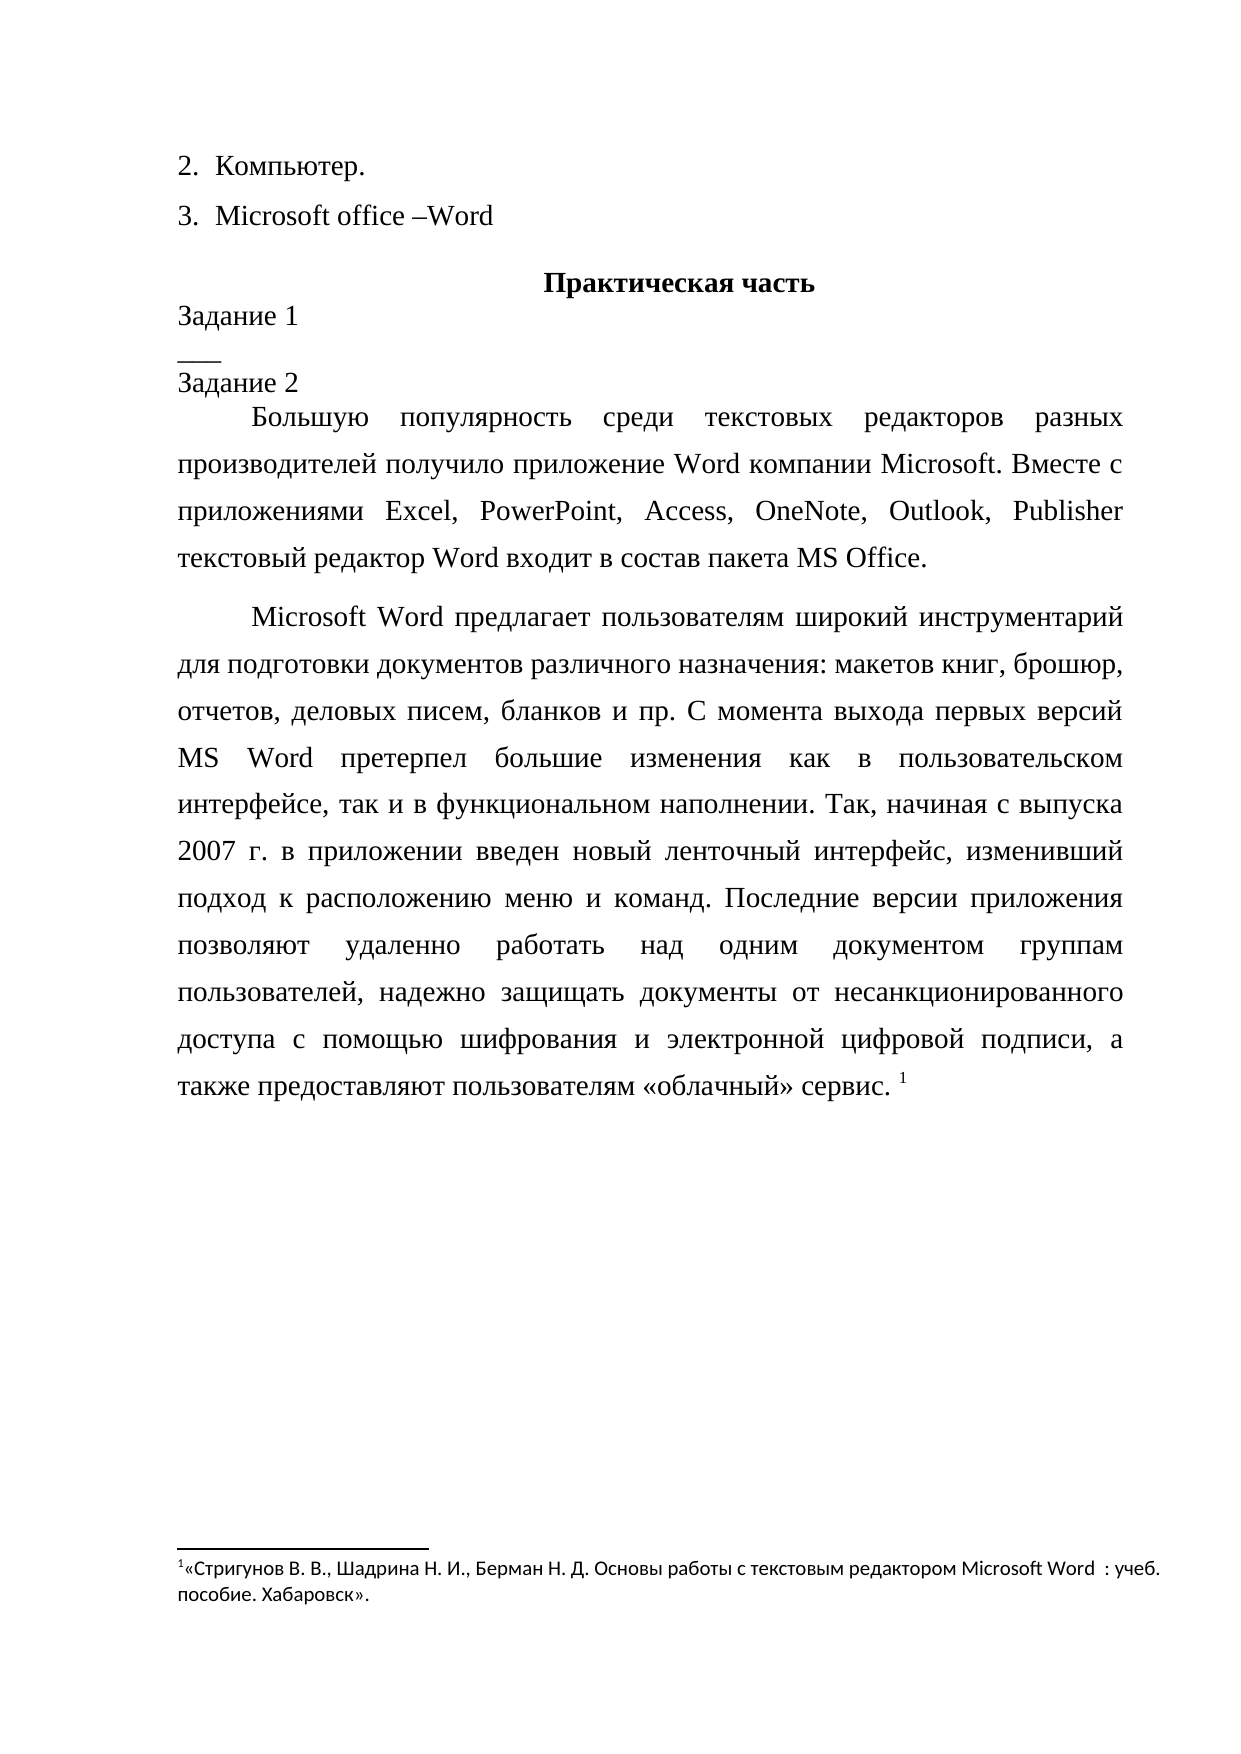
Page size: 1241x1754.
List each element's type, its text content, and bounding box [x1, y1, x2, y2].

text Практическая часть [177, 265, 1181, 298]
list Microsoft office –Word [177, 198, 1181, 232]
text ___ [177, 332, 1181, 366]
text Задание 1 [177, 298, 1181, 332]
text Задание 2 [177, 366, 1181, 399]
text Microsoft Word предлагает пользователям широкий инструментарий для подготовки документов различного назначения: макетов книг, брошюр, отчетов, деловых писем, бланков и пр. С момента выхода первых версий MS Word претерпел большие изменения как в пользовательском интерфейсе, так и в функциональном наполнении. Так, начиная с выпуска 2007 г. в приложении введен новый ленточный интерфейс, изменивший подход к расположению меню и команд. Последние версии приложения позволяют удаленно работать над одним документом группам пользователей, надежно защищать документы от несанкционированного доступа с помощью шифрования и электронной цифровой подписи, а также предоставляют пользователям «облачный» сервис. [177, 599, 1124, 1101]
text Большую популярность среди текстовых редакторов разных производителей получило приложение Word компании Microsoft. Вместе с приложениями Excel, PowerPoint, Access, OneNote, Outlook, Publisher текстовый редактор Word входит в состав пакета MS Office. [177, 399, 1124, 573]
list Компьютер. [177, 148, 1181, 181]
